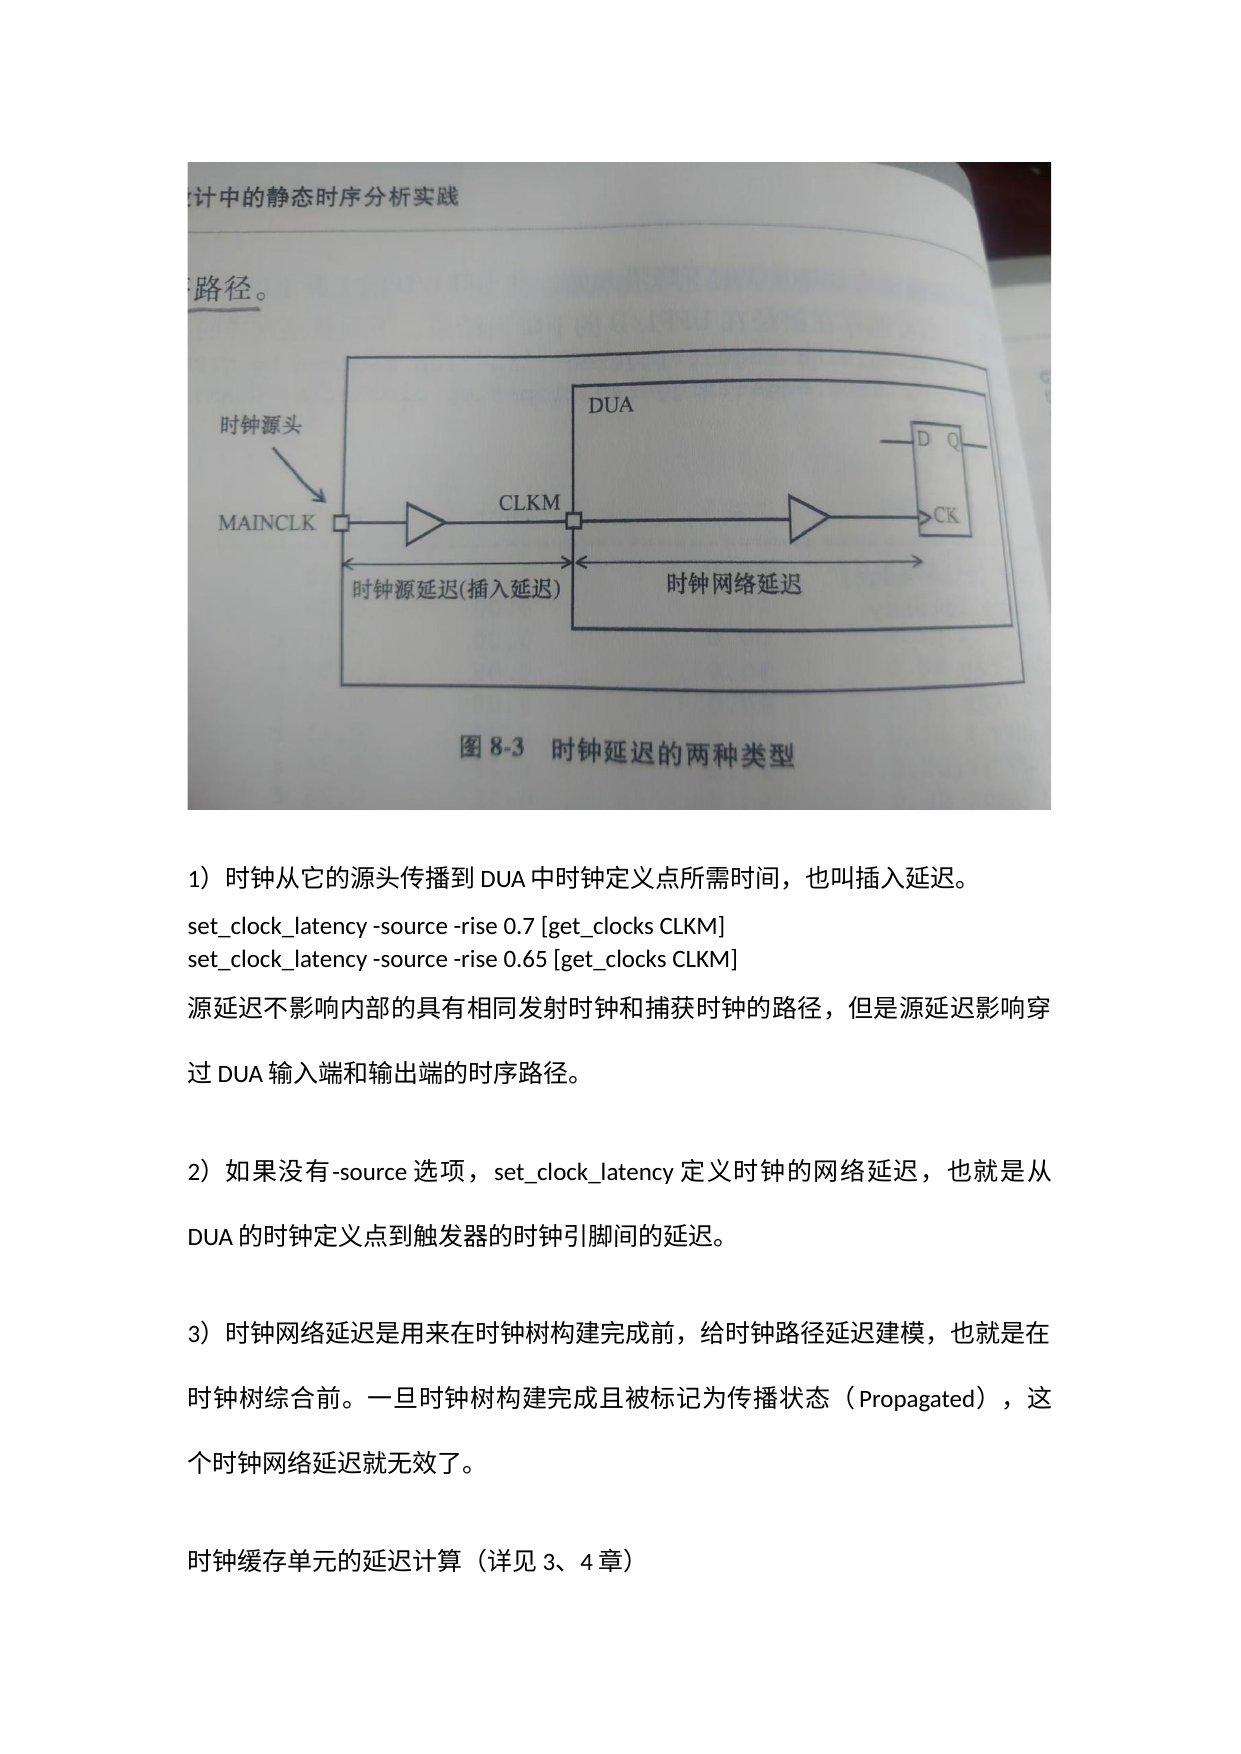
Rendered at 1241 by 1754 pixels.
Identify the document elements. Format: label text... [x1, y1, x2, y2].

list 时钟缓存单元的延迟计算（详见3、4章） [187, 1527, 1053, 1592]
list 如果没有-source选项，set_clock_latency定义时钟的网络延迟，也就是从DUA的时钟定义点到触发器的时钟引脚间的延迟。 [187, 1137, 1053, 1267]
picture [187, 162, 1052, 810]
list set_clock_latency -source -rise 0.7 [get_clocks CLKM] [187, 909, 1053, 942]
list set_clock_latency -source -rise 0.65 [get_clocks CLKM] [187, 942, 1053, 974]
list 时钟从它的源头传播到DUA中时钟定义点所需时间，也叫插入延迟。 [187, 844, 1053, 909]
list 源延迟不影响内部的具有相同发射时钟和捕获时钟的路径，但是源延迟影响穿过DUA输入端和输出端的时序路径。 [187, 974, 1053, 1104]
list 3）时钟网络延迟是用来在时钟树构建完成前，给时钟路径延迟建模，也就是在时钟树综合前。一旦时钟树构建完成且被标记为传播状态（Propagated），这个时钟网络延迟就无效了。 [187, 1299, 1053, 1494]
